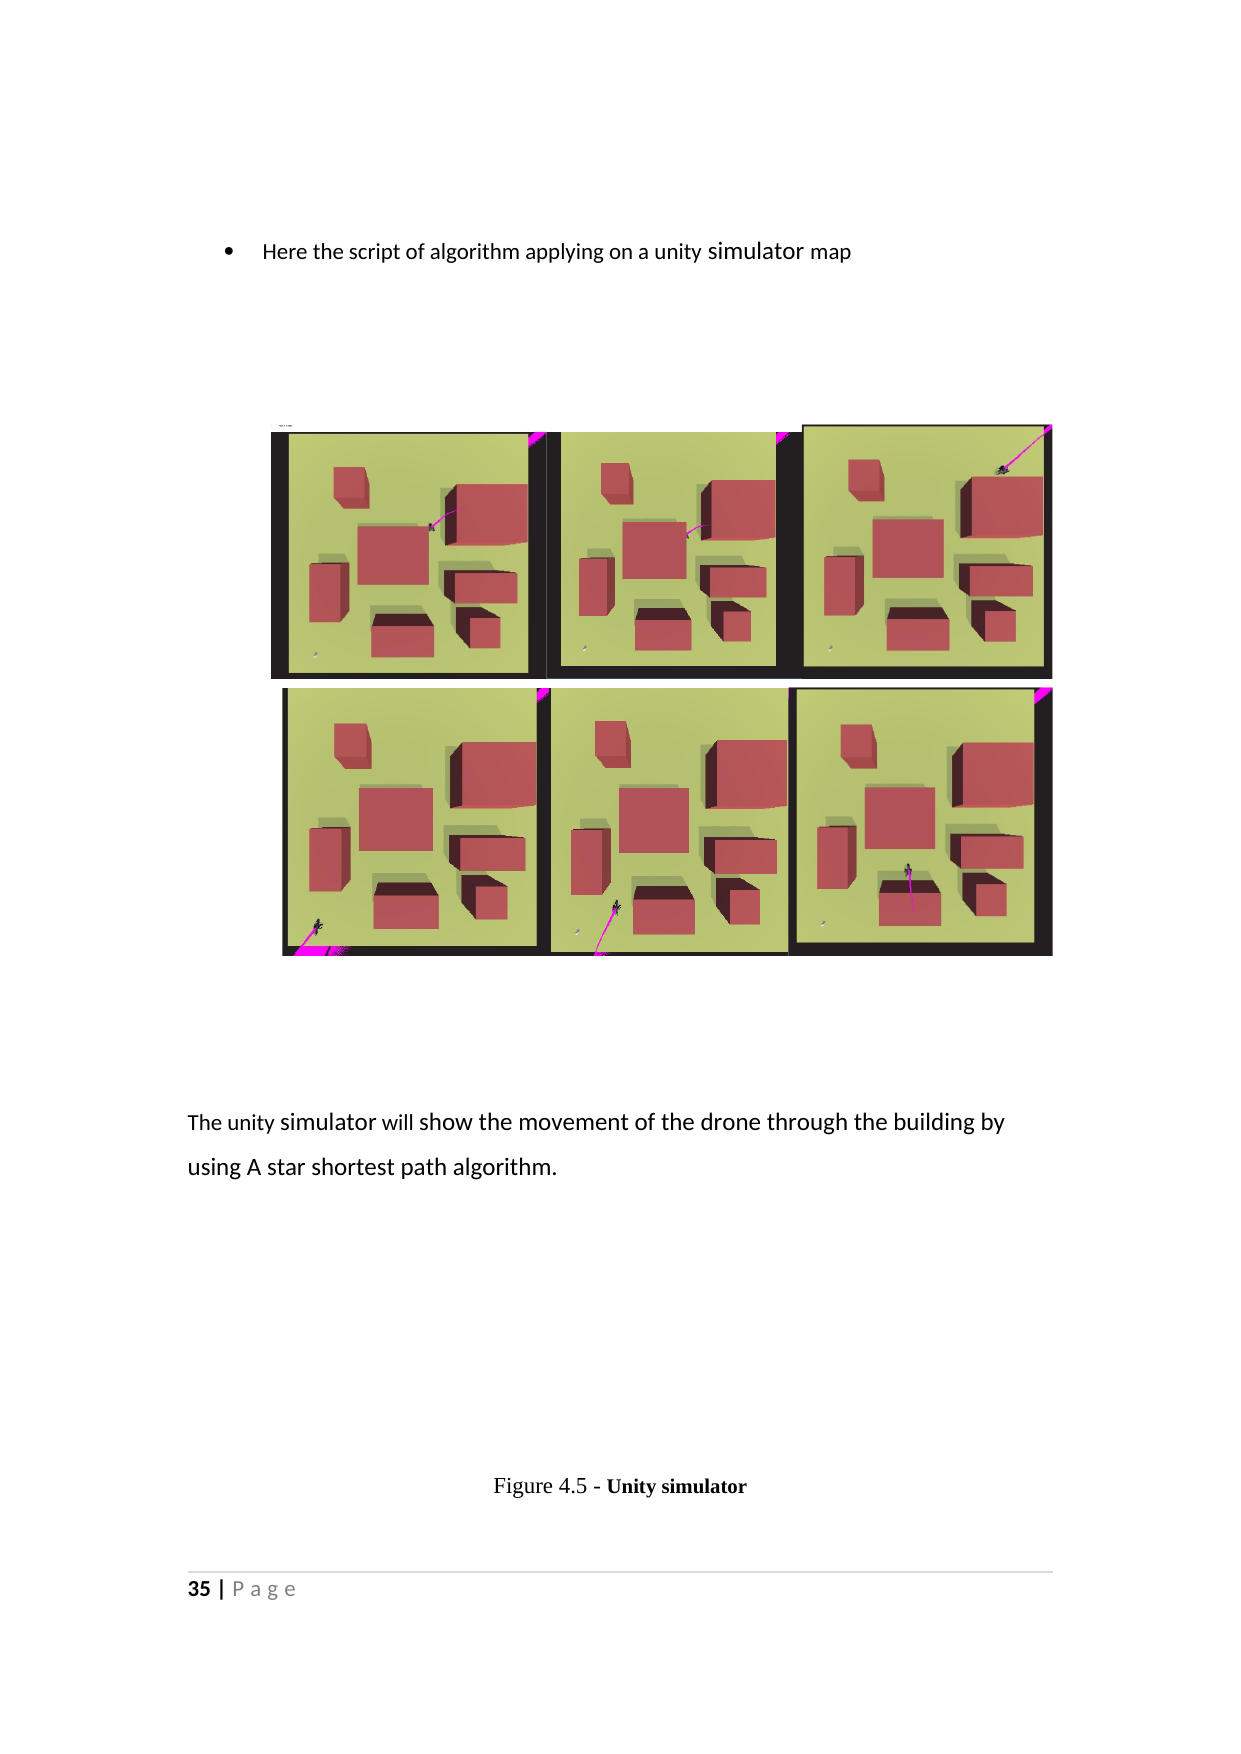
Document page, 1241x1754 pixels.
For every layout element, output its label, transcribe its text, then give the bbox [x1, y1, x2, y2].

list Here the script of algorithm applying on a unity simulator map [225, 235, 1053, 266]
picture [282, 682, 1053, 956]
text The unity simulator will show the movement of the drone through the building by using A star shortest path algorithm. [187, 1106, 1053, 1182]
text Figure 4.5 - Unity simulator [187, 1473, 1053, 1499]
picture [271, 423, 1053, 679]
